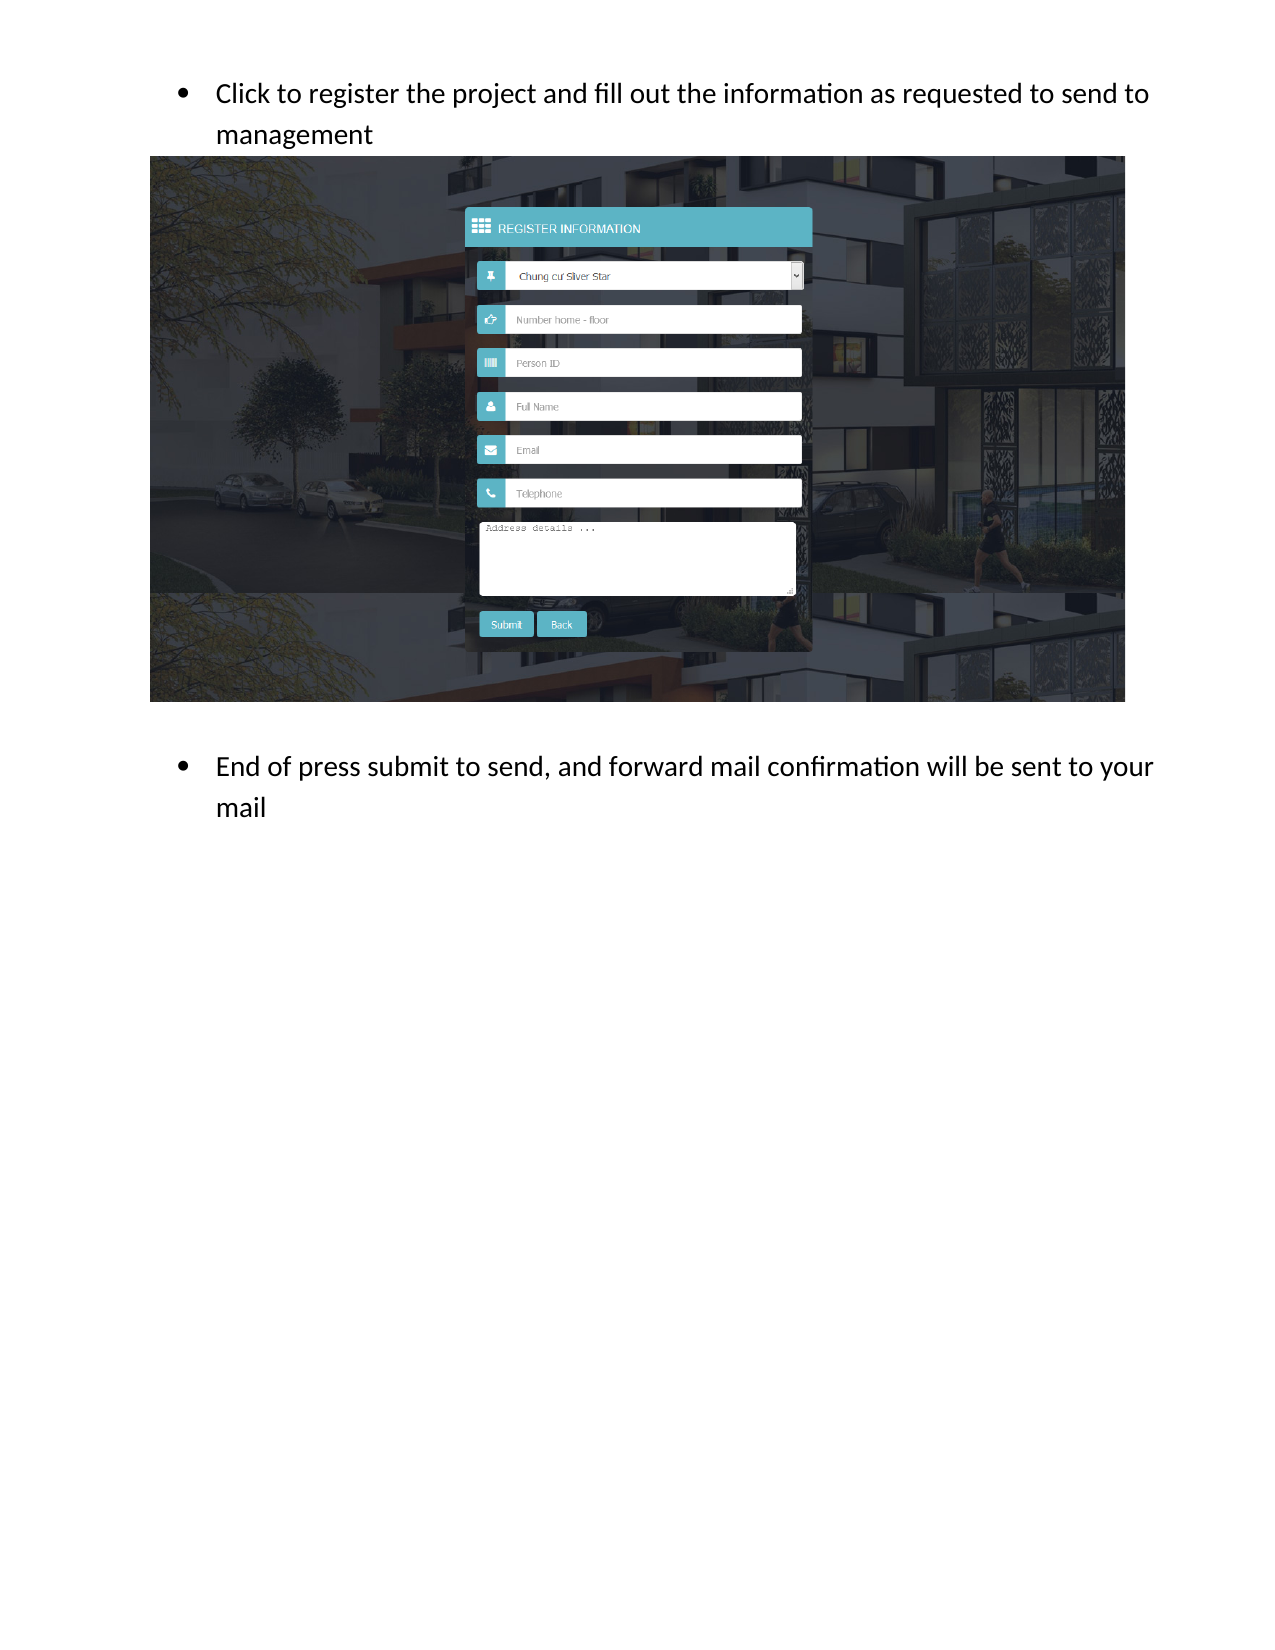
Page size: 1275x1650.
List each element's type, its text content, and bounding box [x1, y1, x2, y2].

list End of press submit to send, and forward mail confirmation will be sent to your mail [178, 748, 1172, 825]
list Click to register the project and fill out the information as requested to send to management [178, 75, 1172, 152]
picture [150, 156, 1125, 702]
